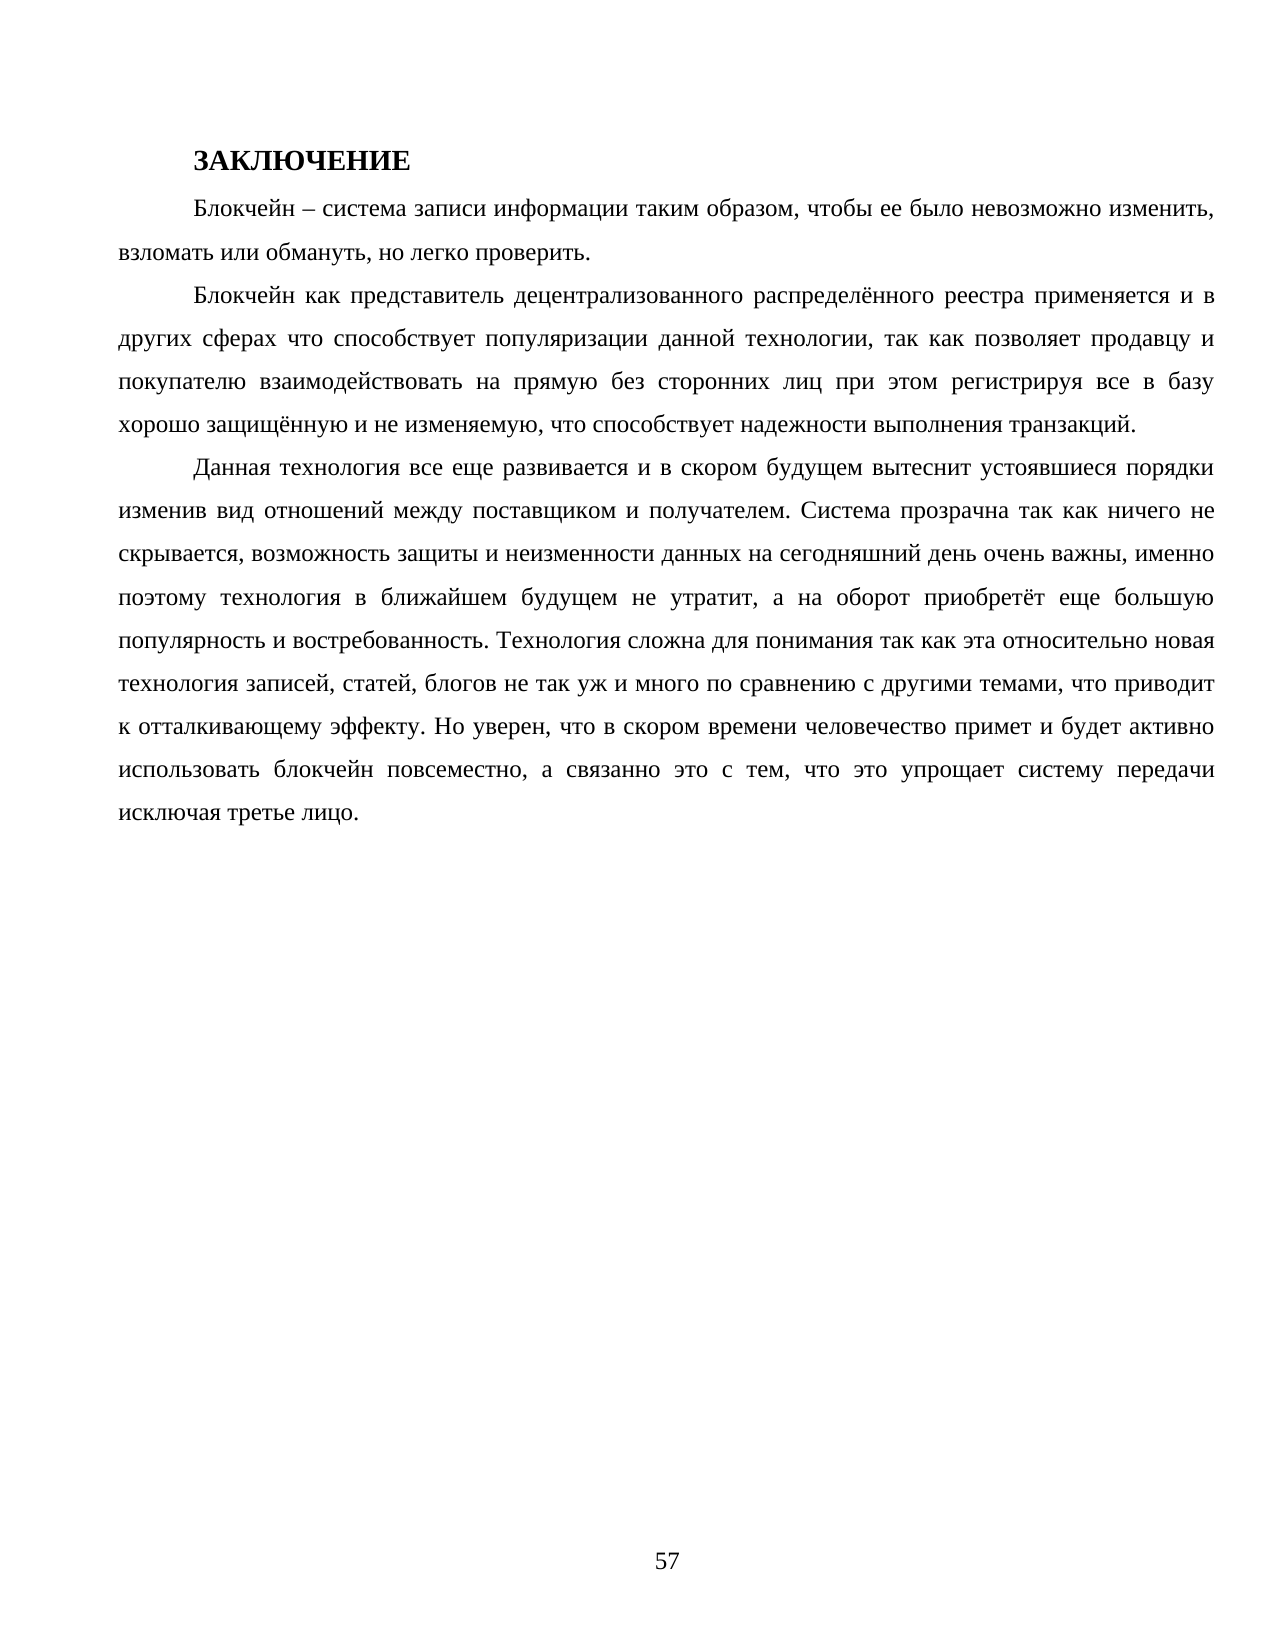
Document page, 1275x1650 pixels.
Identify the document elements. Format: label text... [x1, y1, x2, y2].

text Блокчейн – система записи информации таким образом, чтобы ее было невозможно изменить, взломать или обмануть, но легко проверить. [118, 193, 1216, 265]
subtitle ЗАКЛЮЧЕНИЕ [193, 143, 1216, 177]
text Данная технология все еще развивается и в скором будущем вытеснит устоявшиеся порядки изменив вид отношений между поставщиком и получателем. Система прозрачна так как ничего не скрывается, возможность защиты и неизменности данных на сегодняшний день очень важны, именно поэтому технология в ближайшем будущем не утратит, а на оборот приобретёт еще большую популярность и востребованность. Технология сложна для понимания так как эта относительно новая технология записей, статей, блогов не так уж и много по сравнению с другими темами, что приводит к отталкивающему эффекту. Но уверен, что в скором времени человечество примет и будет активно использовать блокчейн повсеместно, а связанно это с тем, что это упрощает систему передачи исключая третье лицо. [118, 452, 1216, 826]
text Блокчейн как представитель децентрализованного распределённого реестра применяется и в других сферах что способствует популяризации данной технологии, так как позволяет продавцу и покупателю взаимодействовать на прямую без сторонних лиц при этом регистрируя все в базу хорошо защищённую и не изменяемую, что способствует надежности выполнения транзакций. [118, 280, 1216, 438]
